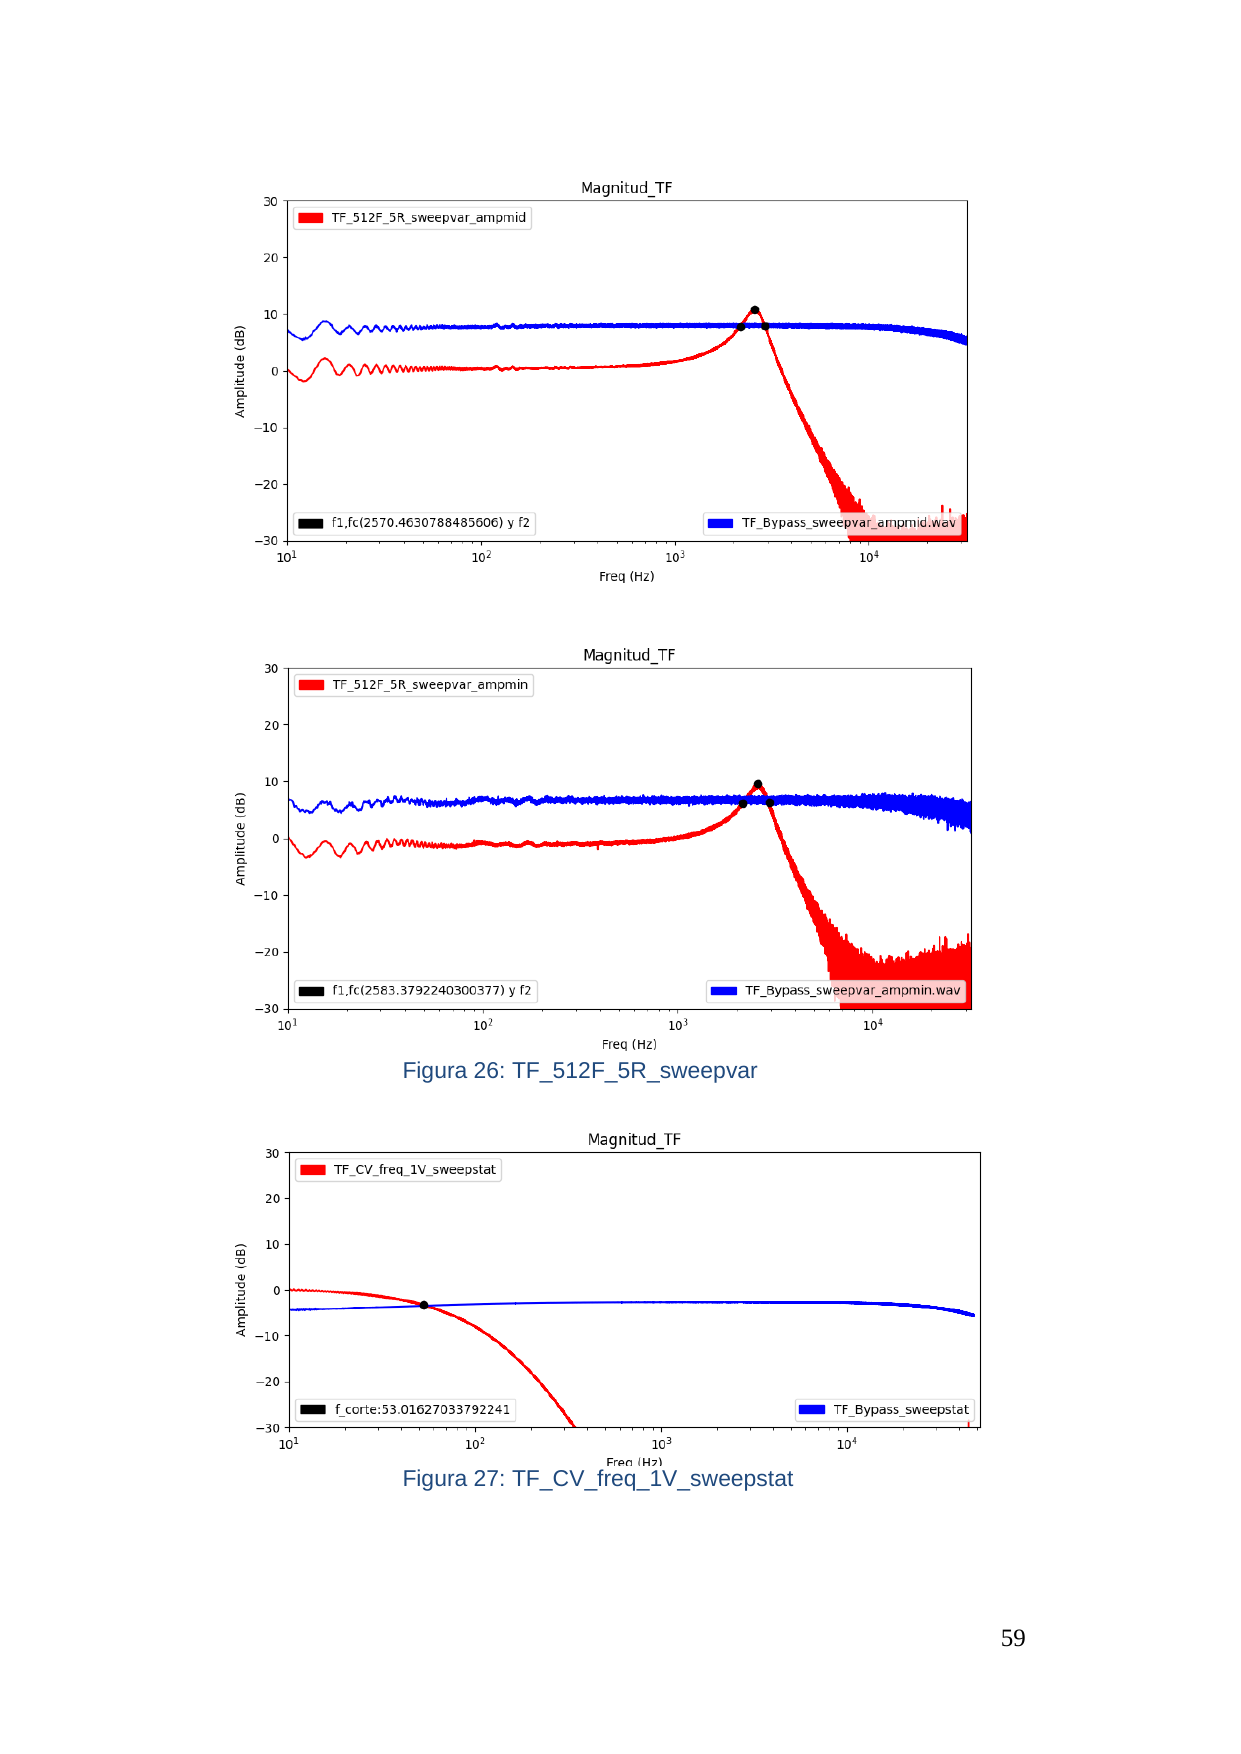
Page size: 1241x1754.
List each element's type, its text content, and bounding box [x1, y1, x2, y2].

picture [177, 614, 1059, 1057]
picture [177, 147, 1054, 589]
text Figura 27: TF_CV_freq_1V_sweepstat [402, 1466, 1063, 1492]
picture [177, 1109, 1068, 1466]
text Figura 26: TF_512F_5R_sweepvar [327, 1057, 1063, 1083]
